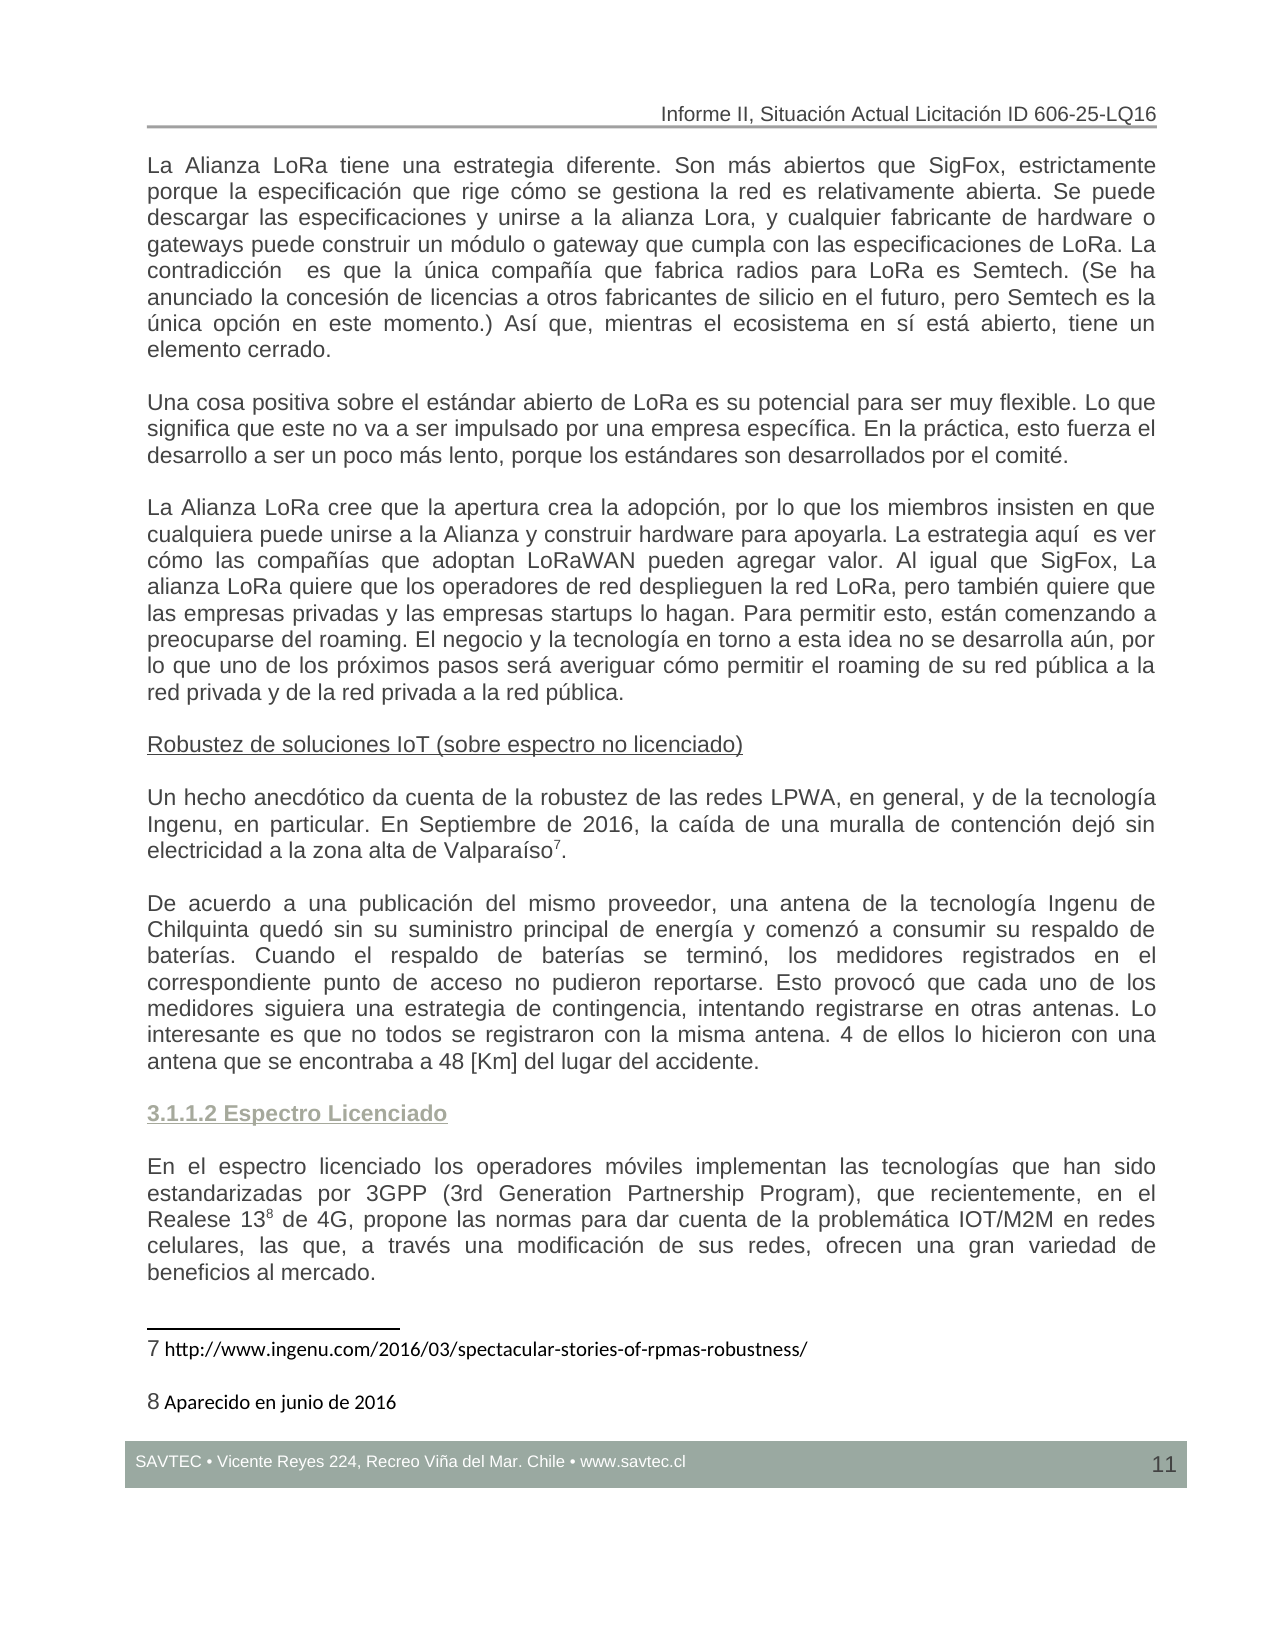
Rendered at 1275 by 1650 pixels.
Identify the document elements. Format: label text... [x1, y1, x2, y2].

subtitle 3.1.1.2 Espectro Licenciado [147, 1100, 1157, 1127]
text De acuerdo a una publicación del mismo proveedor, una antena de la tecnología Ingenu de Chilquinta quedó sin su suministro principal de energía y comenzó a consumir su respaldo de baterías. Cuando el respaldo de baterías se terminó, los medidores registrados en el correspondiente punto de acceso no pudieron reportarse. Esto provocó que cada uno de los medidores siguiera una estrategia de contingencia, intentando registrarse en otras antenas. Lo interesante es que no todos se registraron con la misma antena. 4 de ellos lo hicieron con una antena que se encontraba a 48 [Km] del lugar del accidente. [147, 889, 1157, 1074]
text Una cosa positiva sobre el estándar abierto de LoRa es su potencial para ser muy flexible. Lo que significa que este no va a ser impulsado por una empresa específica. En la práctica, esto fuerza el desarrollo a ser un poco más lento, porque los estándares son desarrollados por el comité. [147, 389, 1157, 468]
text Robustez de soluciones IoT (sobre espectro no licenciado) [147, 731, 1157, 758]
text La Alianza LoRa tiene una estrategia diferente. Son más abiertos que SigFox, estrictamente porque la especificación que rige cómo se gestiona la red es relativamente abierta. Se puede descargar las especificaciones y unirse a la alianza Lora, y cualquier fabricante de hardware o gateways puede construir un módulo o gateway que cumpla con las especificaciones de LoRa. La contradicción es que la única compañía que fabrica radios para LoRa es Semtech. (Se ha anunciado la concesión de licencias a otros fabricantes de silicio en el futuro, pero Semtech es la única opción en este momento.) Así que, mientras el ecosistema en sí está abierto, tiene un elemento cerrado. [147, 152, 1157, 362]
text La Alianza LoRa cree que la apertura crea la adopción, por lo que los miembros insisten en que cualquiera puede unirse a la Alianza y construir hardware para apoyarla. La estrategia aquí es ver cómo las compañías que adoptan LoRaWAN pueden agregar valor. Al igual que SigFox, La alianza LoRa quiere que los operadores de red desplieguen la red LoRa, pero también quiere que las empresas privadas y las empresas startups lo hagan. Para permitir esto, están comenzando a preocuparse del roaming. El negocio y la tecnología en torno a esta idea no se desarrolla aún, por lo que uno de los próximos pasos será averiguar cómo permitir el roaming de su red pública a la red privada y de la red privada a la red pública. [147, 494, 1157, 705]
text En el espectro licenciado los operadores móviles implementan las tecnologías que han sido estandarizadas por 3GPP (3rd Generation Partnership Program), que recientemente, en el Realese 13 de 4G, propone las normas para dar cuenta de la problemática IOT/M2M en redes celulares, las que, a través una modificación de sus redes, ofrecen una gran variedad de beneficios al mercado. [147, 1153, 1157, 1285]
text Un hecho anecdótico da cuenta de la robustez de las redes LPWA, en general, y de la tecnología Ingenu, en particular. En Septiembre de 2016, la caída de una muralla de contención dejó sin electricidad a la zona alta de Valparaíso. [147, 784, 1157, 863]
